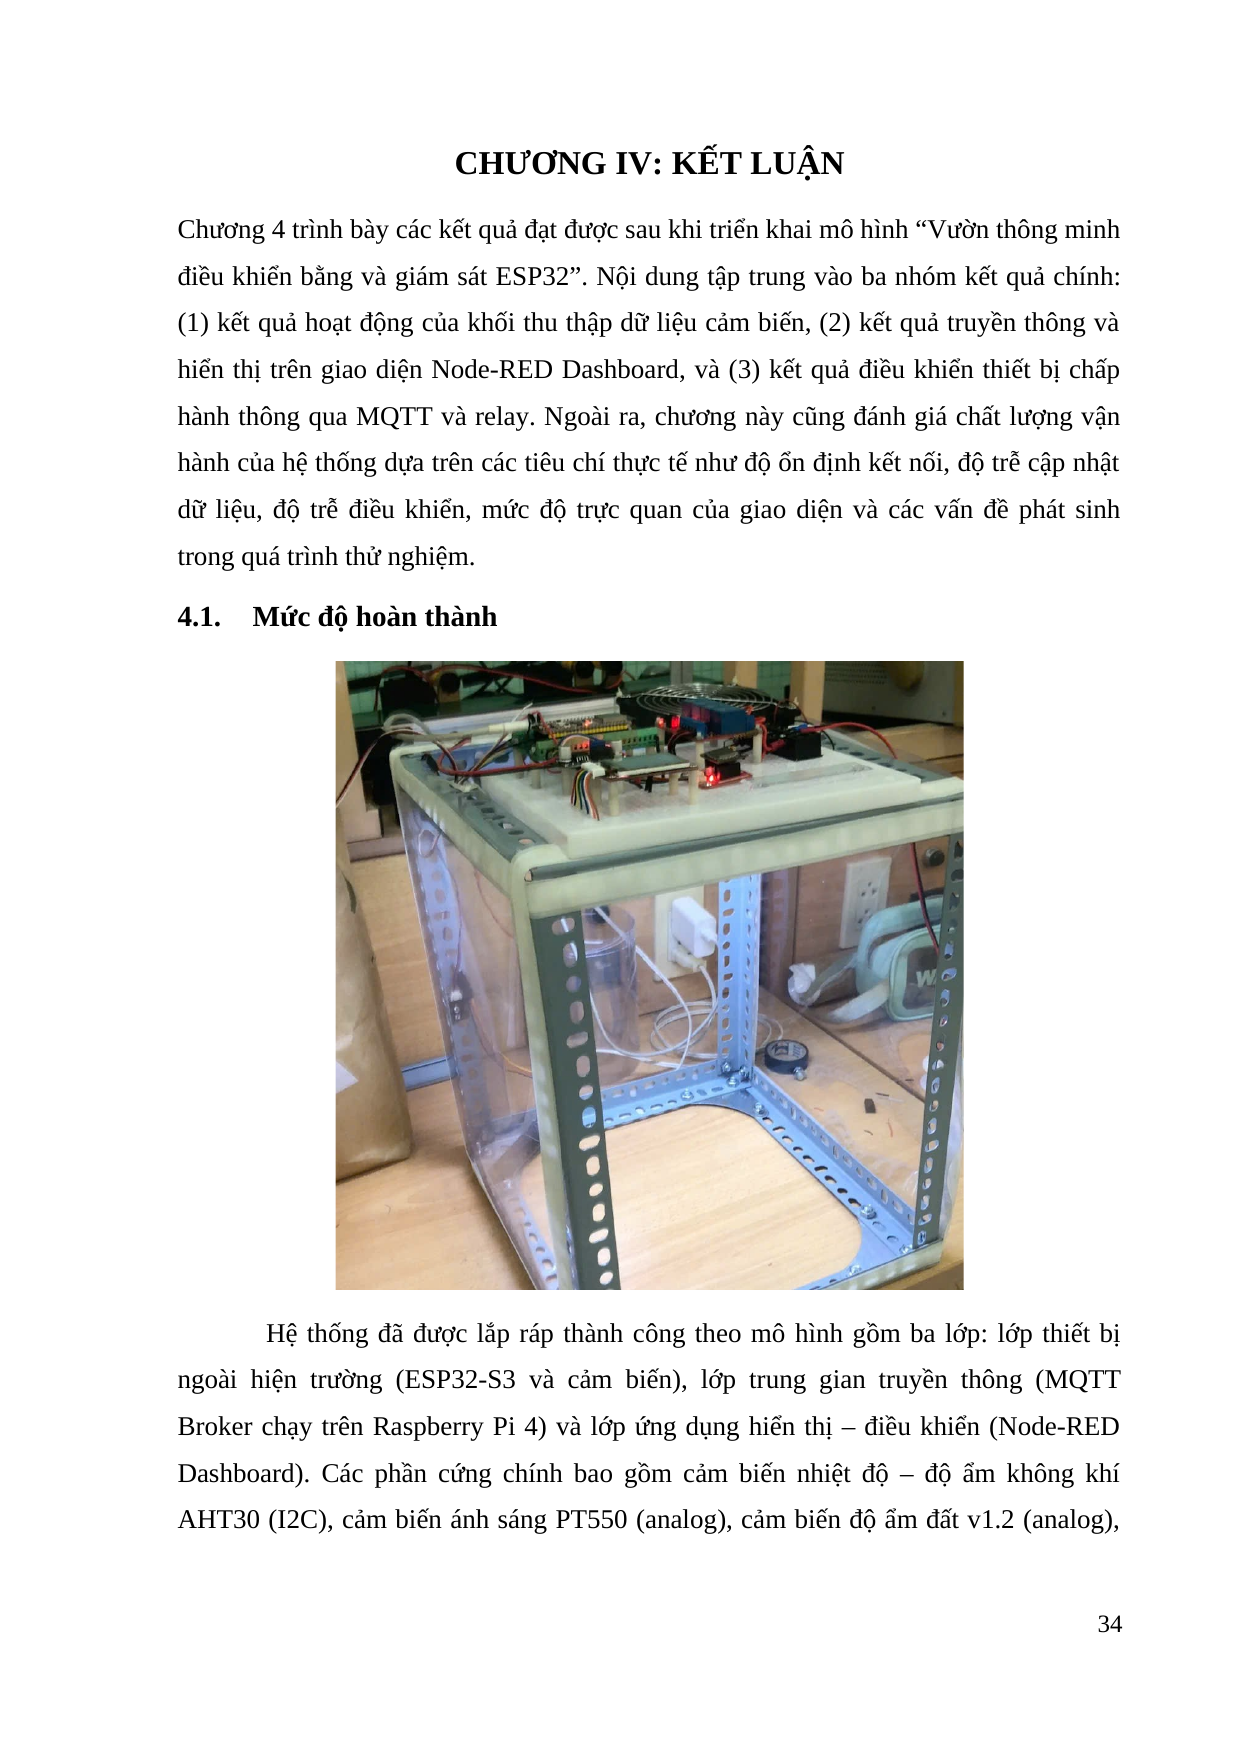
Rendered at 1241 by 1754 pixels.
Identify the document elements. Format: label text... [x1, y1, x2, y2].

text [177, 1317, 1122, 1534]
picture [335, 661, 964, 1290]
subtitle Mức độ hoàn thành [177, 599, 1122, 632]
text Chương 4 trình bày các kết quả đạt được sau khi triển khai mô hình “Vườn thông minh điều khiển bằng và giám sát ESP32”. Nội dung tập trung vào ba nhóm kết quả chính: (1) kết quả hoạt động của khối thu thập dữ liệu cảm biến, (2) kết quả truyền thông và hiển thị trên giao diện Node-RED Dashboard, và (3) kết quả điều khiển thiết bị chấp hành thông qua MQTT và relay. Ngoài ra, chương này cũng đánh giá chất lượng vận hành của hệ thống dựa trên các tiêu chí thực tế như độ ổn định kết nối, độ trễ cập nhật dữ liệu, độ trễ điều khiển, mức độ trực quan của giao diện và các vấn đề phát sinh trong quá trình thử nghiệm. [177, 213, 1122, 571]
subtitle CHƯƠNG IV: KẾT LUẬN [177, 143, 1122, 181]
